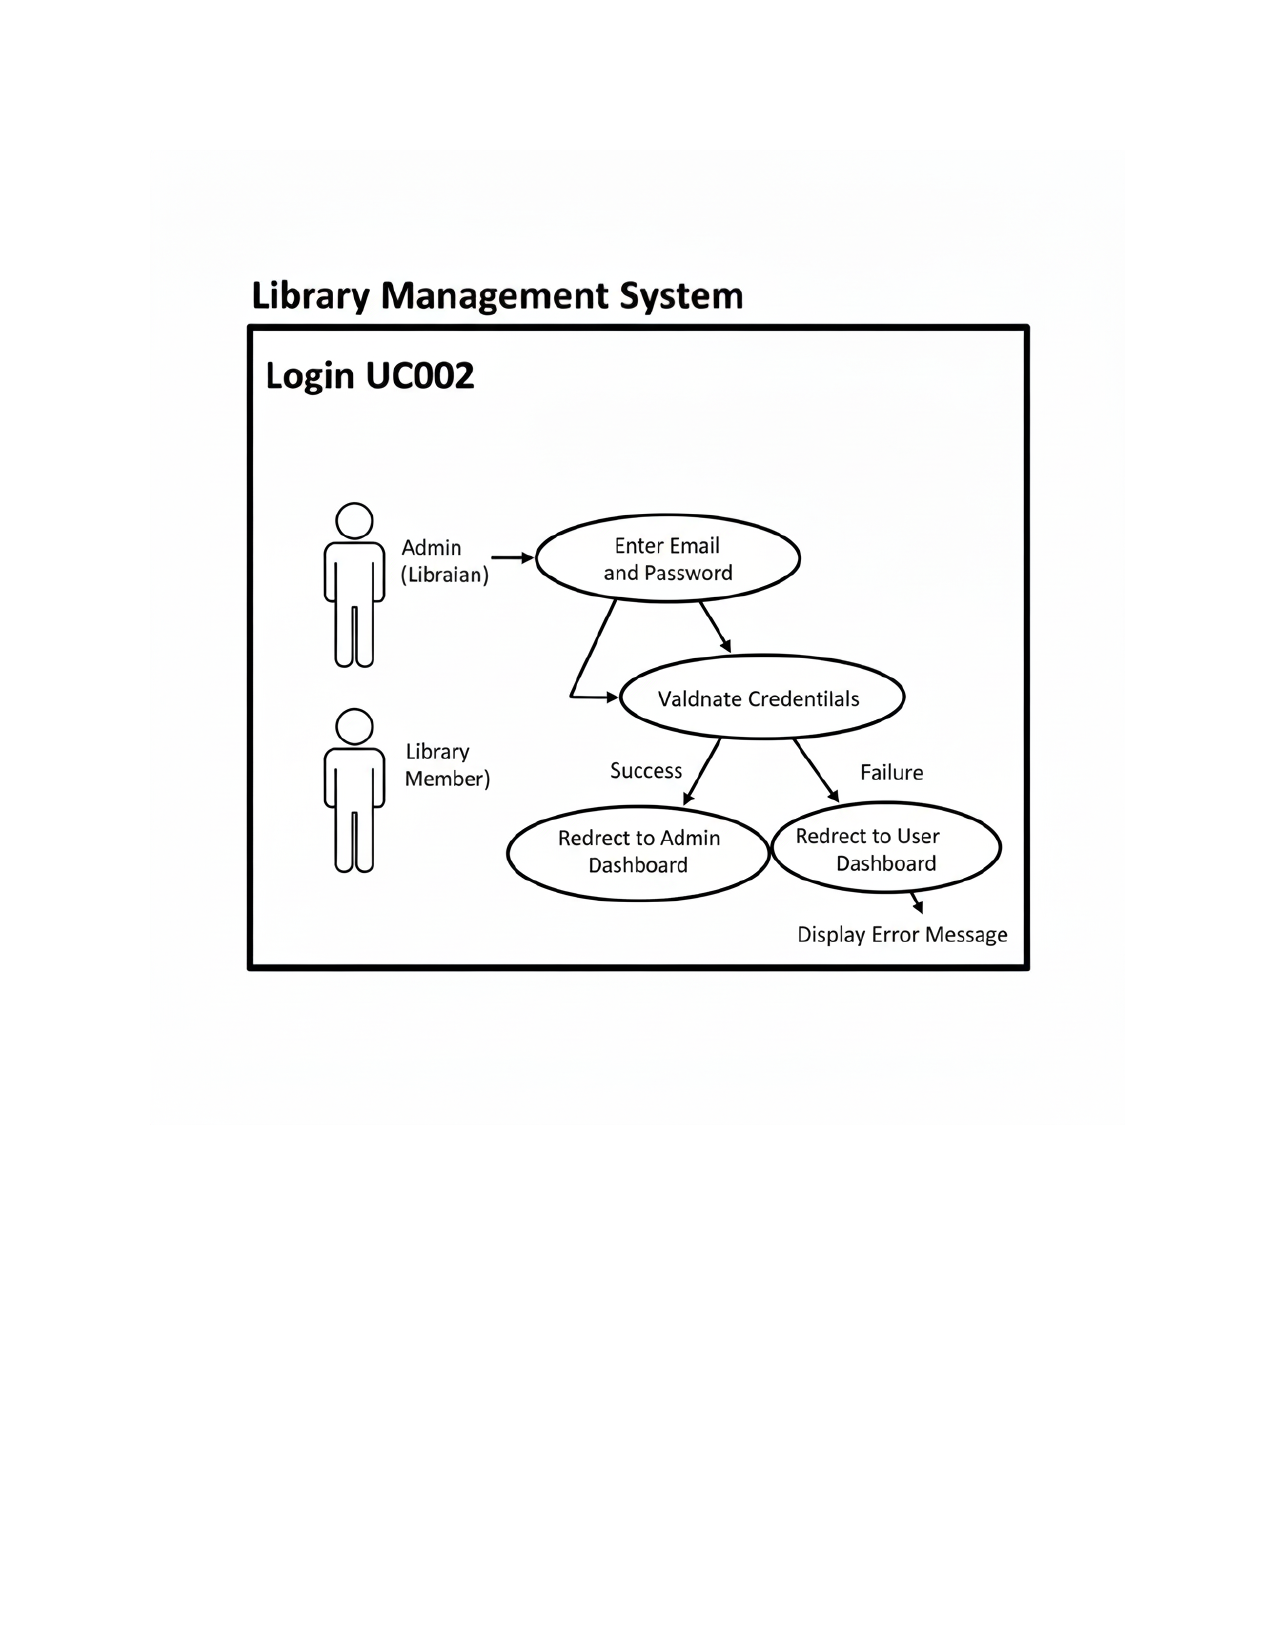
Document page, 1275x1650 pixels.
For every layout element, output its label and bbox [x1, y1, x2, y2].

picture [150, 150, 1125, 1125]
